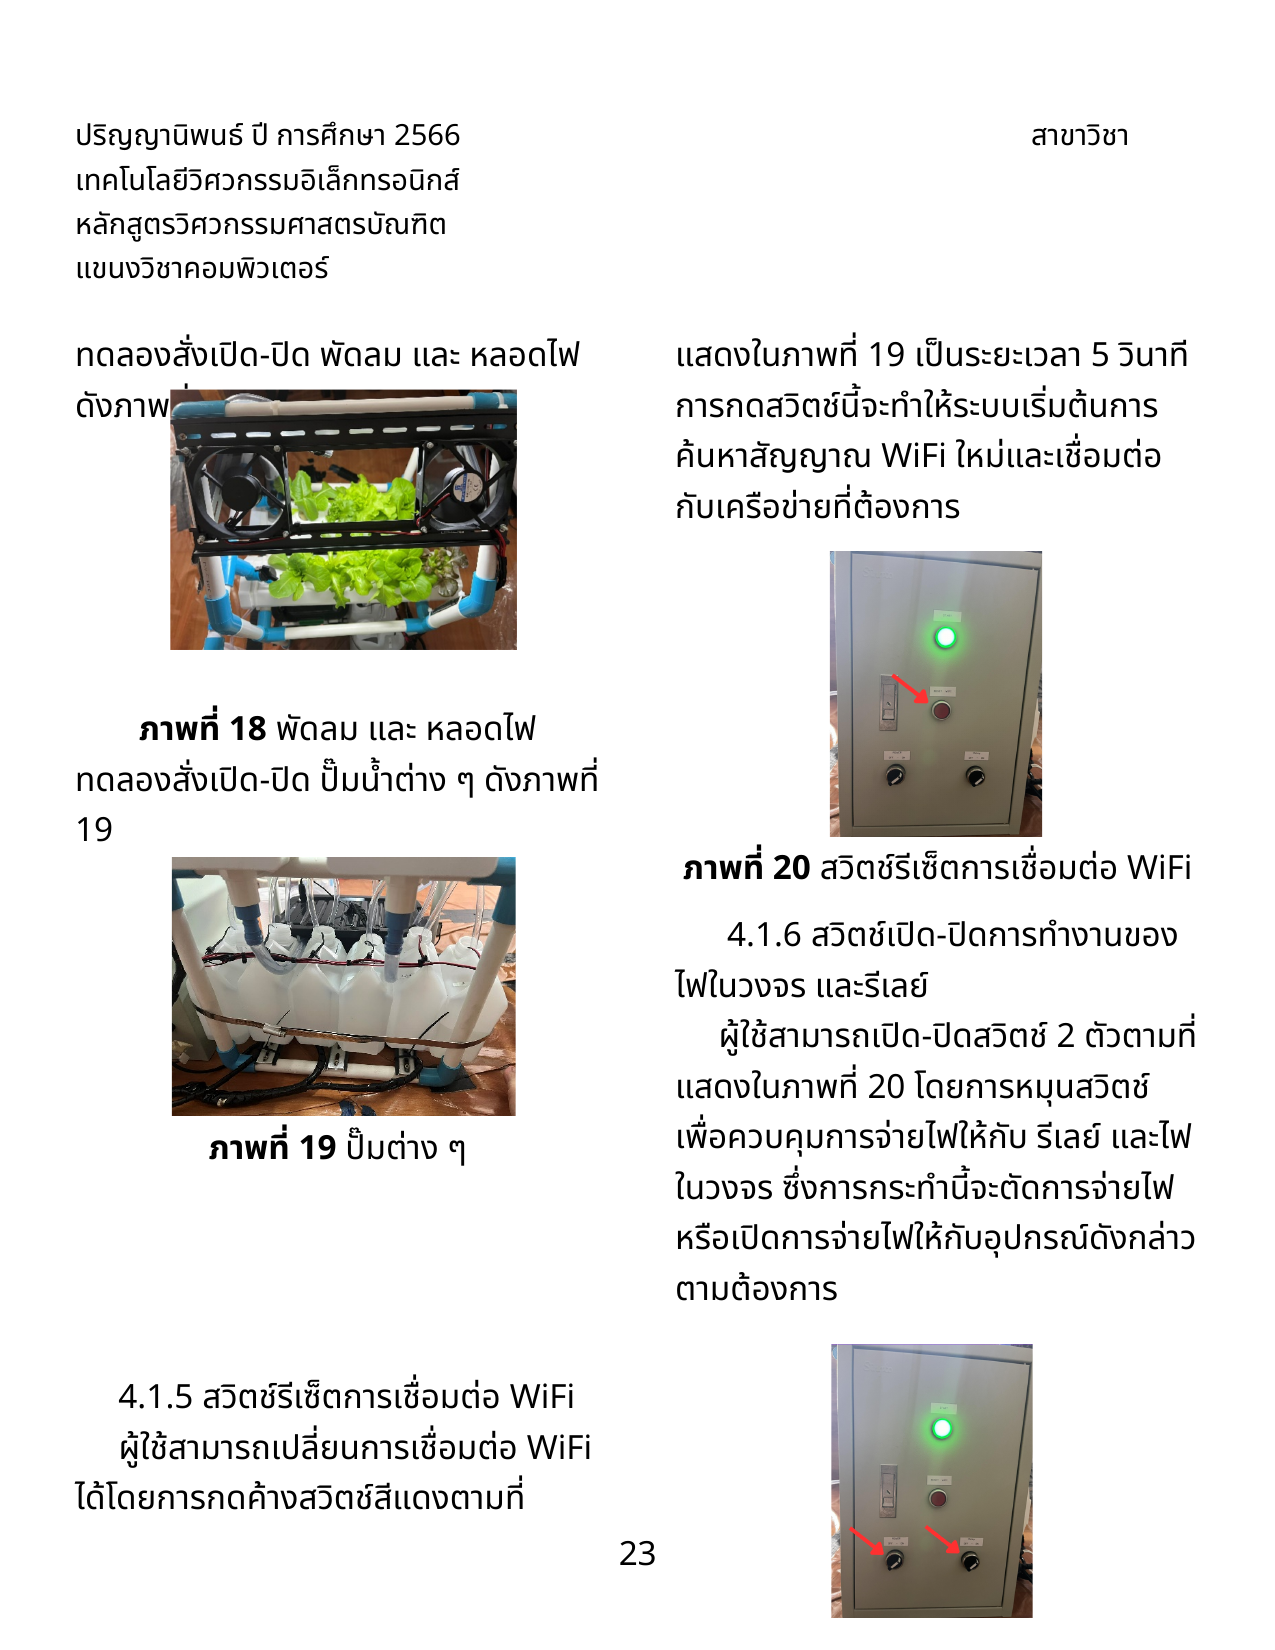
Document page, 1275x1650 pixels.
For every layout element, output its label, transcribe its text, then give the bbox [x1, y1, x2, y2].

text ภาพที่ 18 พัดลม และ หลอดไฟ [75, 705, 600, 756]
text ภาพที่ 19 ปั๊มต่าง ๆ [75, 1124, 600, 1175]
picture [171, 857, 516, 1116]
text ผู้ใช้สามารถเปิด-ปิดสวิตช์ 2 ตัวตามที่แสดงในภาพที่ 20 โดยการหมุนสวิตช์เพื่อควบคุมการจ่ายไฟให้กับ รีเลย์ และไฟในวงจร ซึ่งการกระทำนี้จะตัดการจ่ายไฟหรือเปิดการจ่ายไฟให้กับอุปกรณ์ดังกล่าวตามต้องการ [675, 1012, 1200, 1315]
text ผู้ใช้สามารถเปลี่ยนการเชื่อมต่อ WiFi ได้โดยการกดค้างสวิตช์สีแดงตามที่แสดงในภาพที่ 19 เป็นระยะเวลา 5 วินาที การกดสวิตช์นี้จะทำให้ระบบเริ่มต้นการค้นหาสัญญาณ WiFi ใหม่และเชื่อมต่อกับเครือข่ายที่ต้องการ [675, 331, 1200, 533]
text ผู้ใช้สามารถเปลี่ยนการเชื่อมต่อ WiFi ได้โดยการกดค้างสวิตช์สีแดงตามที่แสดงในภาพที่ 19 เป็นระยะเวลา 5 วินาที การกดสวิตช์นี้จะทำให้ระบบเริ่มต้นการค้นหาสัญญาณ WiFi ใหม่และเชื่อมต่อกับเครือข่ายที่ต้องการ [75, 1424, 600, 1525]
text 4.1.6 สวิตช์เปิด-ปิดการทำงานของ ไฟในวงจร และรีเลย์ [675, 911, 1200, 1012]
text ทดลองสั่งเปิด-ปิด ปั๊มน้ำต่าง ๆ ดังภาพที่ 19 [75, 756, 600, 852]
picture [171, 390, 517, 650]
text ภาพที่ 20 สวิตช์รีเซ็ตการเชื่อมต่อ WiFi [675, 844, 1200, 894]
text ทดลองสั่งเปิด-ปิด พัดลม และ หลอดไฟ ดังภาพที่ 18 [75, 331, 600, 432]
picture [829, 551, 1043, 837]
text 4.1.5 สวิตช์รีเซ็ตการเชื่อมต่อ WiFi [75, 1373, 600, 1424]
picture [831, 1344, 1033, 1618]
